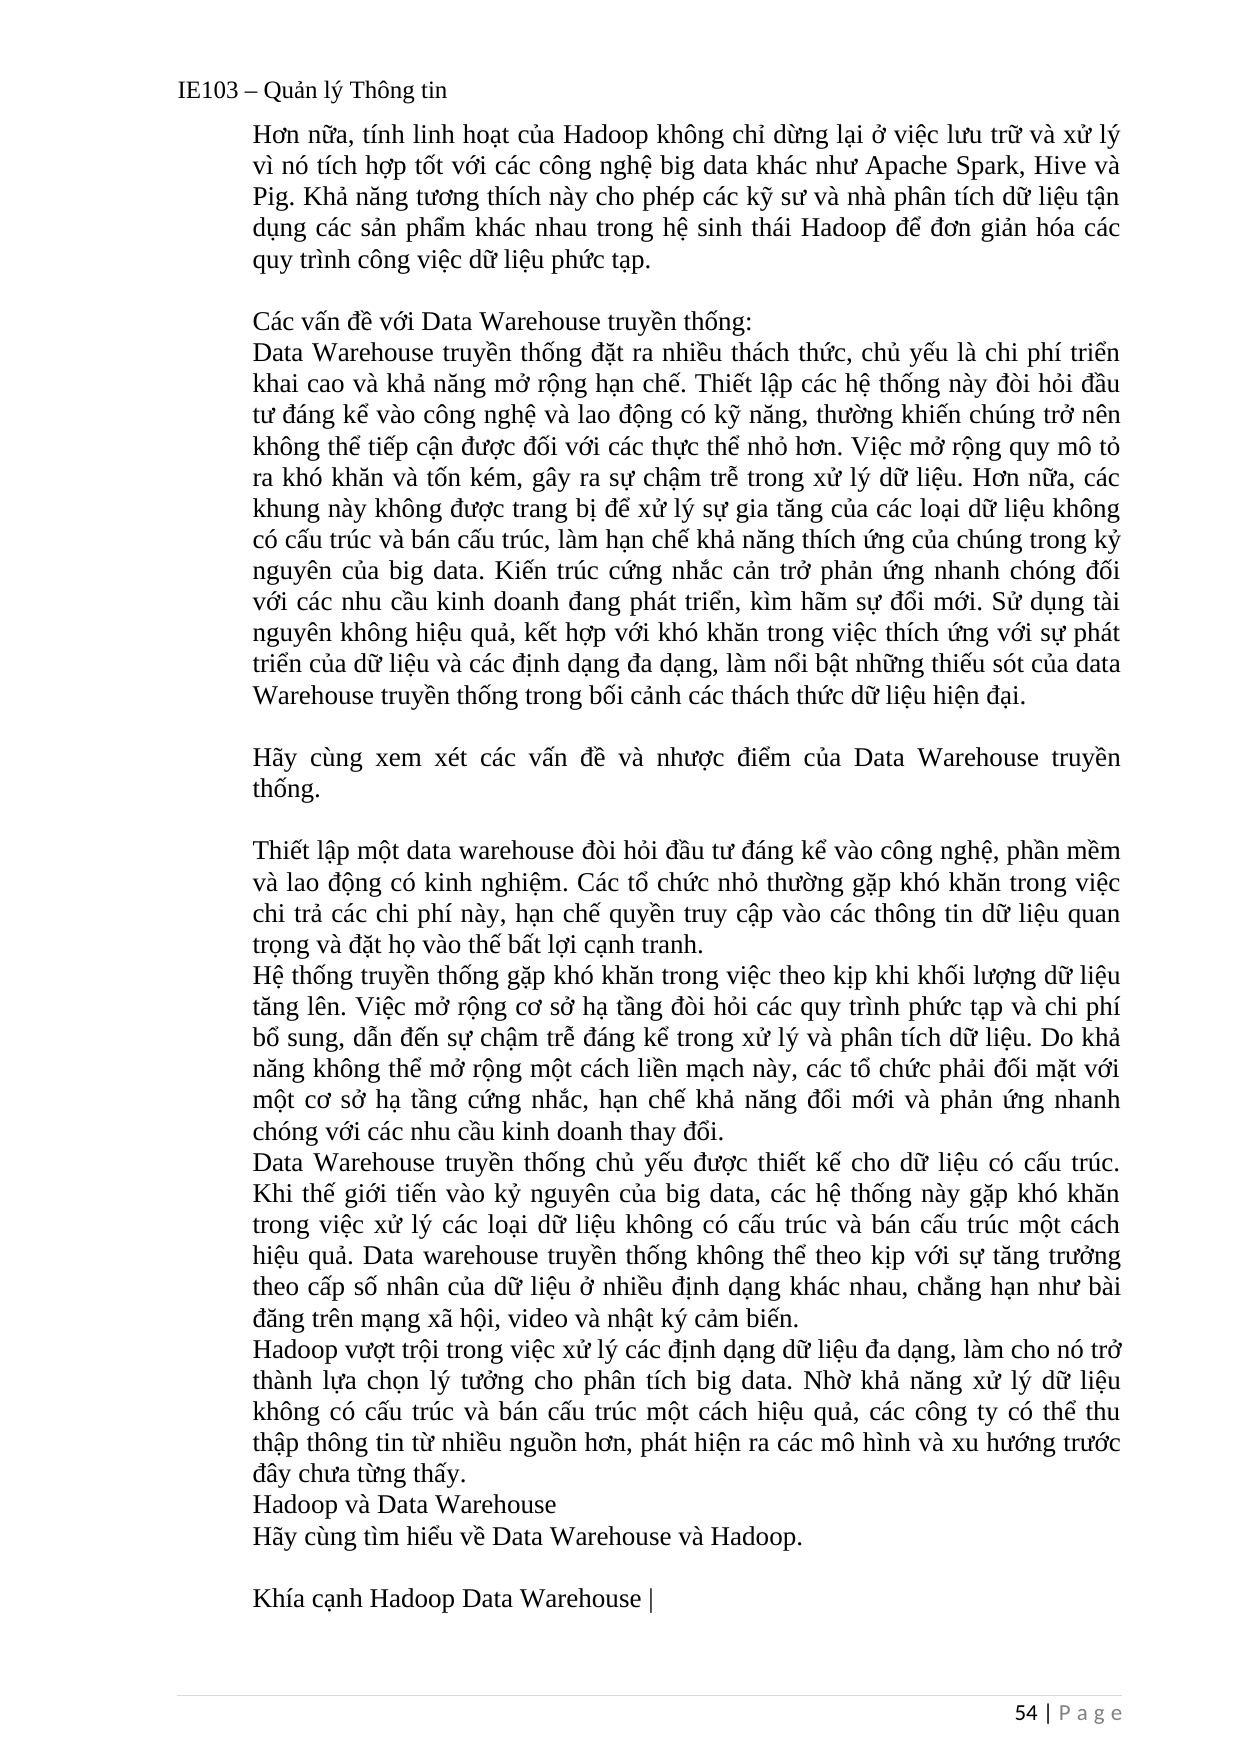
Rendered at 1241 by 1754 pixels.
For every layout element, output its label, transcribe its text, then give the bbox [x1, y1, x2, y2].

text Hadoop vượt trội trong việc xử lý các định dạng dữ liệu đa dạng, làm cho nó trở thành lựa chọn lý tưởng cho phân tích big data. Nhờ khả năng xử lý dữ liệu không có cấu trúc và bán cấu trúc một cách hiệu quả, các công ty có thể thu thập thông tin từ nhiều nguồn hơn, phát hiện ra các mô hình và xu hướng trước đây chưa từng thấy. [252, 1333, 1122, 1488]
text Hơn nữa, tính linh hoạt của Hadoop không chỉ dừng lại ở việc lưu trữ và xử lý vì nó tích hợp tốt với các công nghệ big data khác như Apache Spark, Hive và Pig. Khả năng tương thích này cho phép các kỹ sư và nhà phân tích dữ liệu tận dụng các sản phẩm khác nhau trong hệ sinh thái Hadoop để đơn giản hóa các quy trình công việc dữ liệu phức tạp. [252, 118, 1122, 274]
text Các vấn đề với Data Warehouse truyền thống: [252, 305, 1122, 336]
text Khía cạnh Hadoop Data Warehouse | [252, 1582, 1122, 1613]
text Hãy cùng tìm hiểu về Data Warehouse và Hadoop. [252, 1520, 1122, 1551]
text Hadoop và Data Warehouse [252, 1488, 1122, 1520]
text Hãy cùng xem xét các vấn đề và nhược điểm của Data Warehouse truyền thống. [252, 741, 1122, 803]
text Hệ thống truyền thống gặp khó khăn trong việc theo kịp khi khối lượng dữ liệu tăng lên. Việc mở rộng cơ sở hạ tầng đòi hỏi các quy trình phức tạp và chi phí bổ sung, dẫn đến sự chậm trễ đáng kể trong xử lý và phân tích dữ liệu. Do khả năng không thể mở rộng một cách liền mạch này, các tổ chức phải đối mặt với một cơ sở hạ tầng cứng nhắc, hạn chế khả năng đổi mới và phản ứng nhanh chóng với các nhu cầu kinh doanh thay đổi. [252, 959, 1122, 1146]
text Thiết lập một data warehouse đòi hỏi đầu tư đáng kể vào công nghệ, phần mềm và lao động có kinh nghiệm. Các tổ chức nhỏ thường gặp khó khăn trong việc chi trả các chi phí này, hạn chế quyền truy cập vào các thông tin dữ liệu quan trọng và đặt họ vào thế bất lợi cạnh tranh. [252, 834, 1122, 959]
text Data Warehouse truyền thống đặt ra nhiều thách thức, chủ yếu là chi phí triển khai cao và khả năng mở rộng hạn chế. Thiết lập các hệ thống này đòi hỏi đầu tư đáng kể vào công nghệ và lao động có kỹ năng, thường khiến chúng trở nên không thể tiếp cận được đối với các thực thể nhỏ hơn. Việc mở rộng quy mô tỏ ra khó khăn và tốn kém, gây ra sự chậm trễ trong xử lý dữ liệu. Hơn nữa, các khung này không được trang bị để xử lý sự gia tăng của các loại dữ liệu không có cấu trúc và bán cấu trúc, làm hạn chế khả năng thích ứng của chúng trong kỷ nguyên của big data. Kiến trúc cứng nhắc cản trở phản ứng nhanh chóng đối với các nhu cầu kinh doanh đang phát triển, kìm hãm sự đổi mới. Sử dụng tài nguyên không hiệu quả, kết hợp với khó khăn trong việc thích ứng với sự phát triển của dữ liệu và các định dạng đa dạng, làm nổi bật những thiếu sót của data Warehouse truyền thống trong bối cảnh các thách thức dữ liệu hiện đại. [252, 336, 1122, 710]
text Data Warehouse truyền thống chủ yếu được thiết kế cho dữ liệu có cấu trúc. Khi thế giới tiến vào kỷ nguyên của big data, các hệ thống này gặp khó khăn trong việc xử lý các loại dữ liệu không có cấu trúc và bán cấu trúc một cách hiệu quả. Data warehouse truyền thống không thể theo kịp với sự tăng trưởng theo cấp số nhân của dữ liệu ở nhiều định dạng khác nhau, chẳng hạn như bài đăng trên mạng xã hội, video và nhật ký cảm biến. [252, 1146, 1122, 1333]
